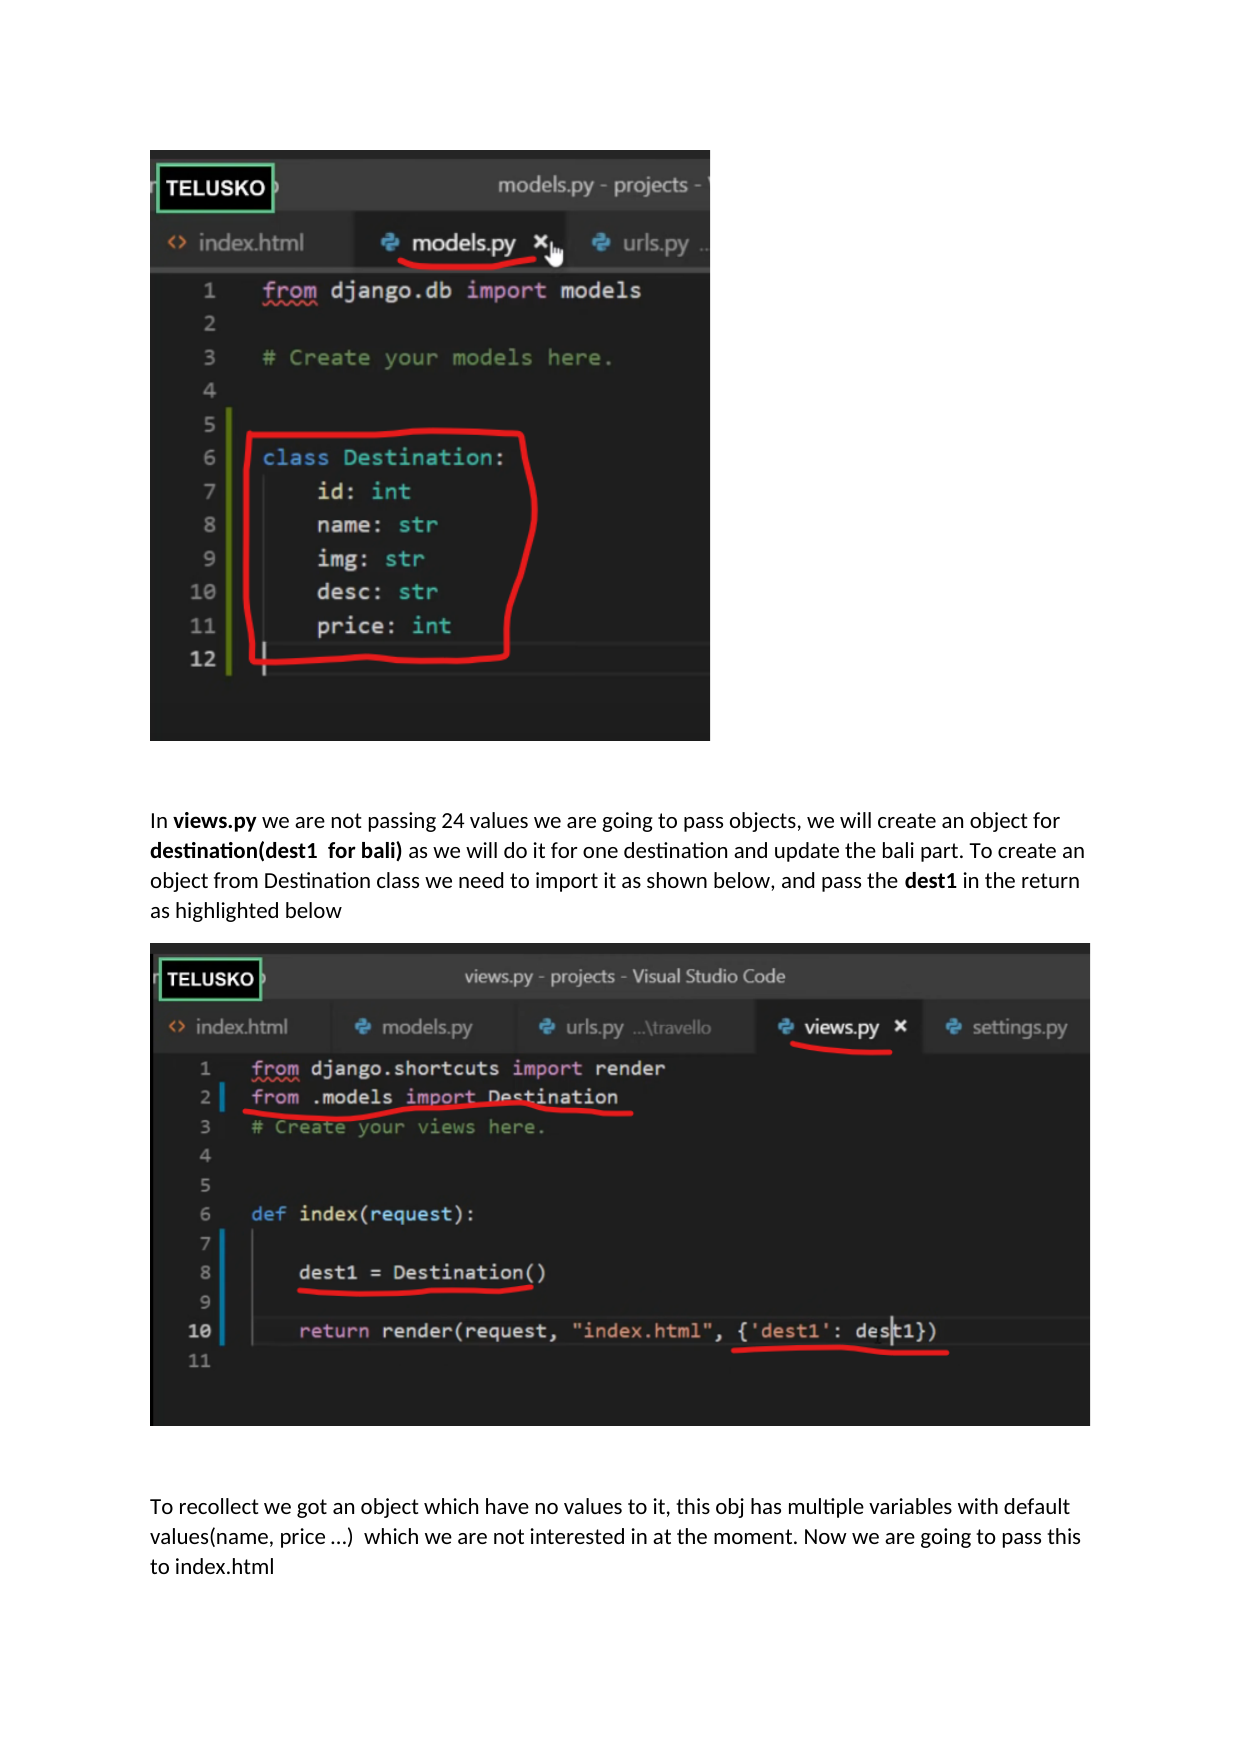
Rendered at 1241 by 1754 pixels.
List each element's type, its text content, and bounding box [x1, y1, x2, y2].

text To recollect we got an object which have no values to it, this obj has multiple variables with default values(name, price …) which we are not interested in at the moment. Now we are going to pass this to index.html [150, 1492, 1090, 1580]
text In views.py we are not passing 24 values we are going to pass objects, we will create an object for destination(dest1 for bali) as we will do it for one destination and update the bali part. To create an object from Destination class we need to import it as shown below, and pass the dest1 in the return as highlighted below [150, 806, 1090, 924]
picture [150, 150, 711, 741]
picture [150, 943, 1091, 1426]
